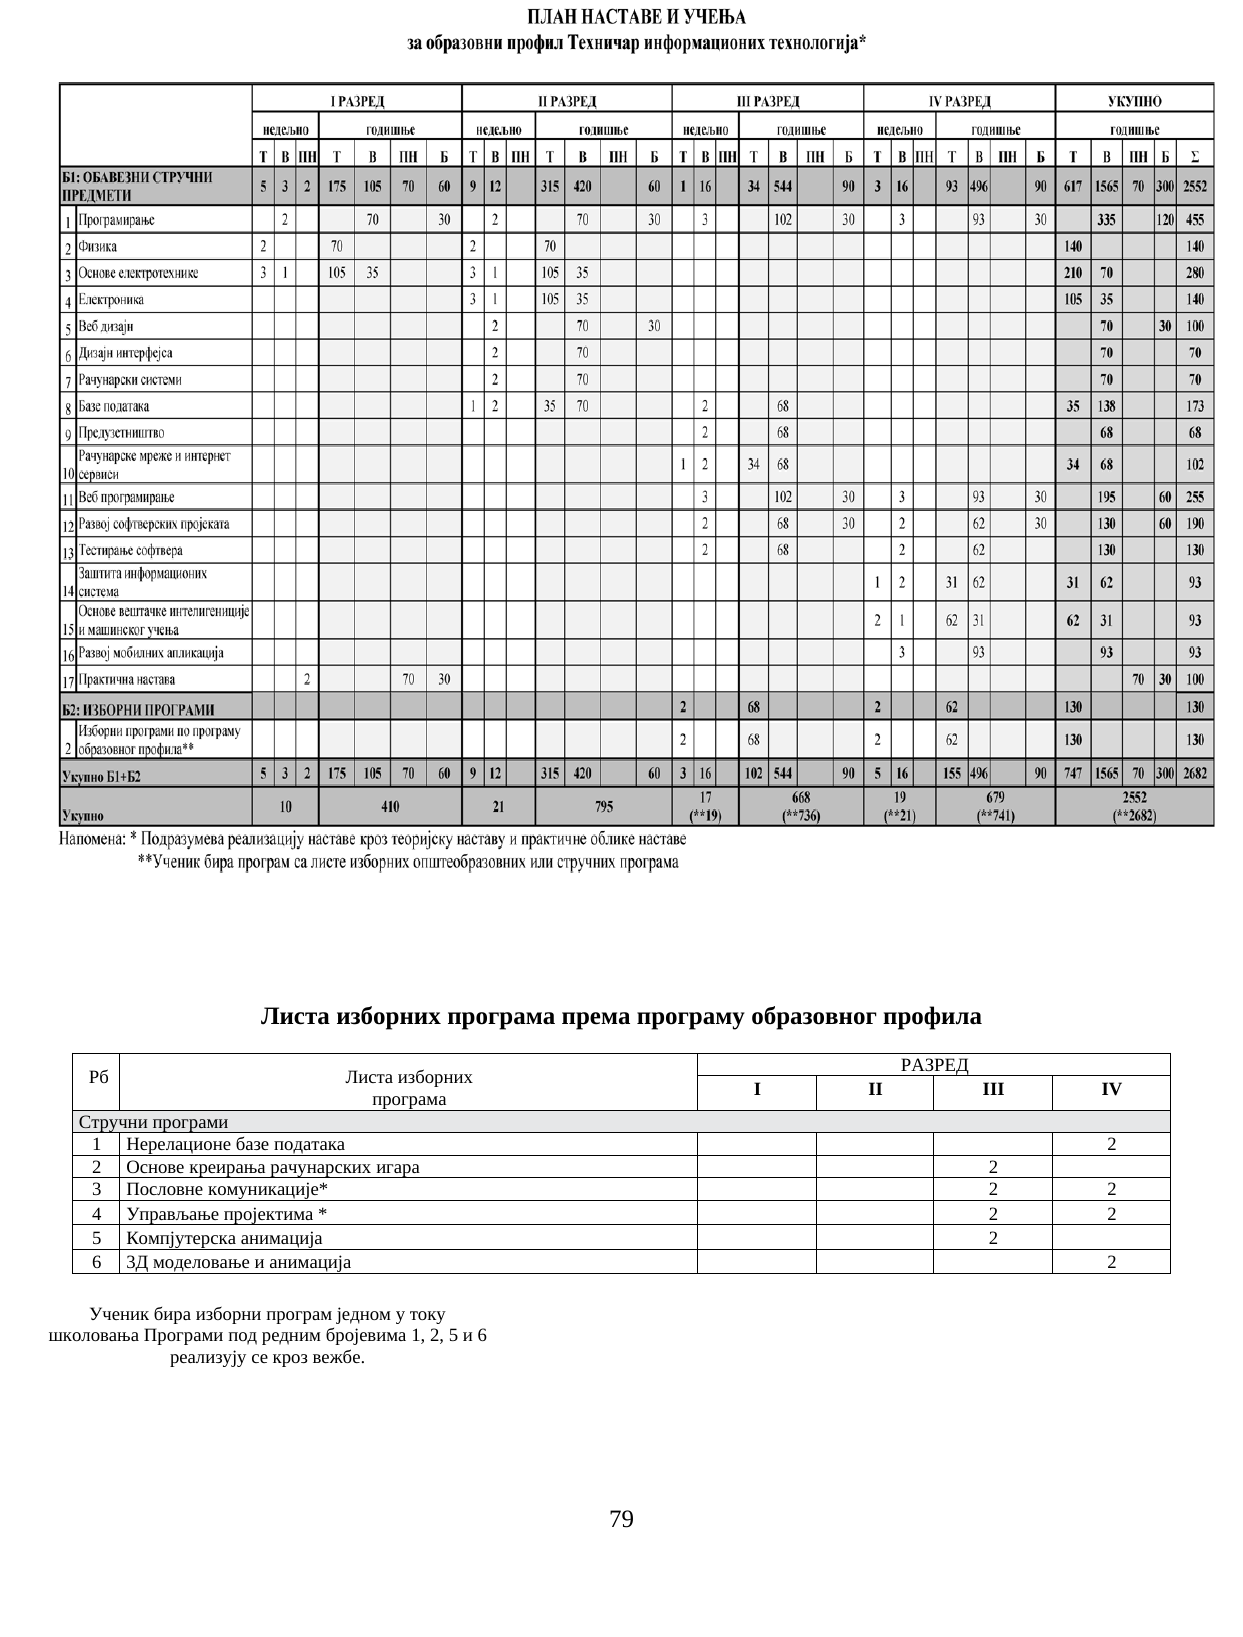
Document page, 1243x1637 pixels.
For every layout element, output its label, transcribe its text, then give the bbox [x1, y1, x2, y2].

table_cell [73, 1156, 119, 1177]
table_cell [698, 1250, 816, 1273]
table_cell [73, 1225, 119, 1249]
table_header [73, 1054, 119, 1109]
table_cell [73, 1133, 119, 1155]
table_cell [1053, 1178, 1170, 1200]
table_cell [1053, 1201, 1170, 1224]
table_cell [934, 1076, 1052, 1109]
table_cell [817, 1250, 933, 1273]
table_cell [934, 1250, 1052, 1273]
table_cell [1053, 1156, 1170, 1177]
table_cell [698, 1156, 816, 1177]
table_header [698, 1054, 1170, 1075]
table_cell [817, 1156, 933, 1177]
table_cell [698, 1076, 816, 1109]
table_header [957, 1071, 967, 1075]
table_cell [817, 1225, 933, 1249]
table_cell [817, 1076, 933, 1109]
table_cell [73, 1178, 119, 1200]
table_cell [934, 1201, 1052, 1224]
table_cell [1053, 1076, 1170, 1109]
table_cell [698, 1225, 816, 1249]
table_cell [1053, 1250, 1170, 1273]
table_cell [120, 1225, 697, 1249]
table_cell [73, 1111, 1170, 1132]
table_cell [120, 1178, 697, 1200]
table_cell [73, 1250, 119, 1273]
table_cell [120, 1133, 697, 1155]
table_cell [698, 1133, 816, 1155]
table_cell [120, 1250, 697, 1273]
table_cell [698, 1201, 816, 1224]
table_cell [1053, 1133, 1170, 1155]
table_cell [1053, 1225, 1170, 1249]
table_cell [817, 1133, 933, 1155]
subtitle Листа изборних програма према програму образовног профила [58, 1001, 1184, 1030]
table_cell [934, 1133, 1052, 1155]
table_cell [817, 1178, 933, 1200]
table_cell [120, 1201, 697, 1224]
text Ученик бира изборни програм једном у току школовања Програми под редним бројевима 1, 2, 5 и 6 реализују се кроз вежбе. [41, 1303, 493, 1367]
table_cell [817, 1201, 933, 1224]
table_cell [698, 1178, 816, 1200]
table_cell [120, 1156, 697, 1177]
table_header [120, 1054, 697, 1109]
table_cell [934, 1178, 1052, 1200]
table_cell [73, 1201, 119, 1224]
picture [58, 8, 1215, 873]
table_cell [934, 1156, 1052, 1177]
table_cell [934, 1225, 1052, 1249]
